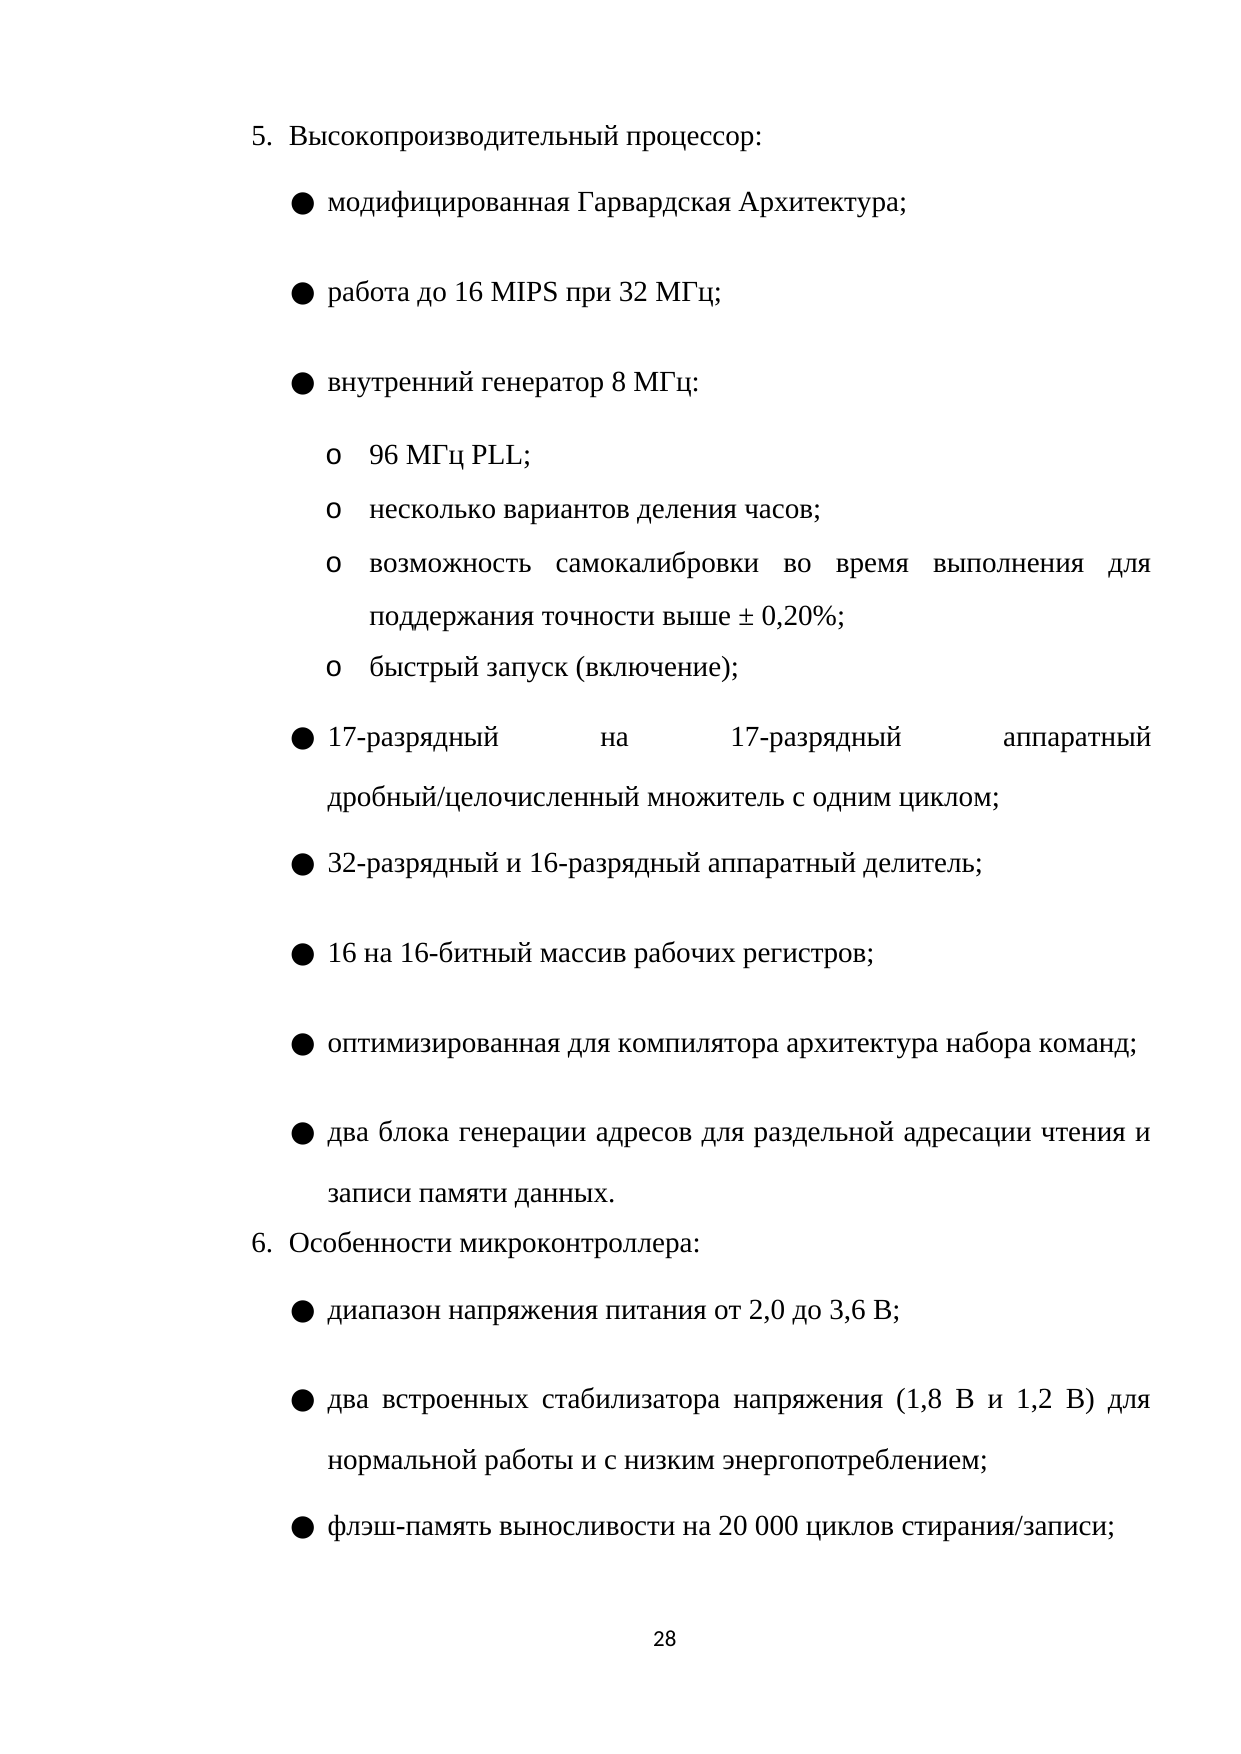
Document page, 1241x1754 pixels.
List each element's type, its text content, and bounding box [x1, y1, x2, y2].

list 96 МГц PLL; [325, 437, 1152, 473]
list работа до 16 MIPS при 32 МГц; [290, 258, 1152, 318]
list два встроенных стабилизатора напряжения (1,8 В и 1,2 В) для нормальной работы и с низким энергопотреблением; [290, 1366, 1152, 1476]
list 32-разрядный и 16-разрядный аппаратный делитель; [290, 830, 1152, 889]
list 16 на 16-битный массив рабочих регистров; [290, 919, 1152, 979]
list модифицированная Гарвардская Архитектура; [290, 168, 1152, 228]
list внутренний генератор 8 МГц: [290, 348, 1152, 408]
list два блока генерации адресов для раздельной адресации чтения и записи памяти данных. [290, 1099, 1152, 1209]
list 17-разрядный на 17-разрядный аппаратный дробный/целочисленный множитель с одним циклом; [290, 703, 1152, 813]
list флэш-память выносливости на 20 000 циклов стирания/записи; [290, 1492, 1152, 1552]
list Высокопроизводительный процессор: [251, 118, 1152, 152]
list несколько вариантов деления часов; [325, 492, 1152, 528]
list возможность самокалибровки во время выполнения для поддержания точности выше ± 0,20%; [325, 546, 1152, 632]
list диапазон напряжения питания от 2,0 до 3,6 В; [290, 1276, 1152, 1336]
list Особенности микроконтроллера: [251, 1226, 1152, 1259]
list оптимизированная для компилятора архитектура набора команд; [290, 1009, 1152, 1069]
list быстрый запуск (включение); [325, 649, 1152, 685]
